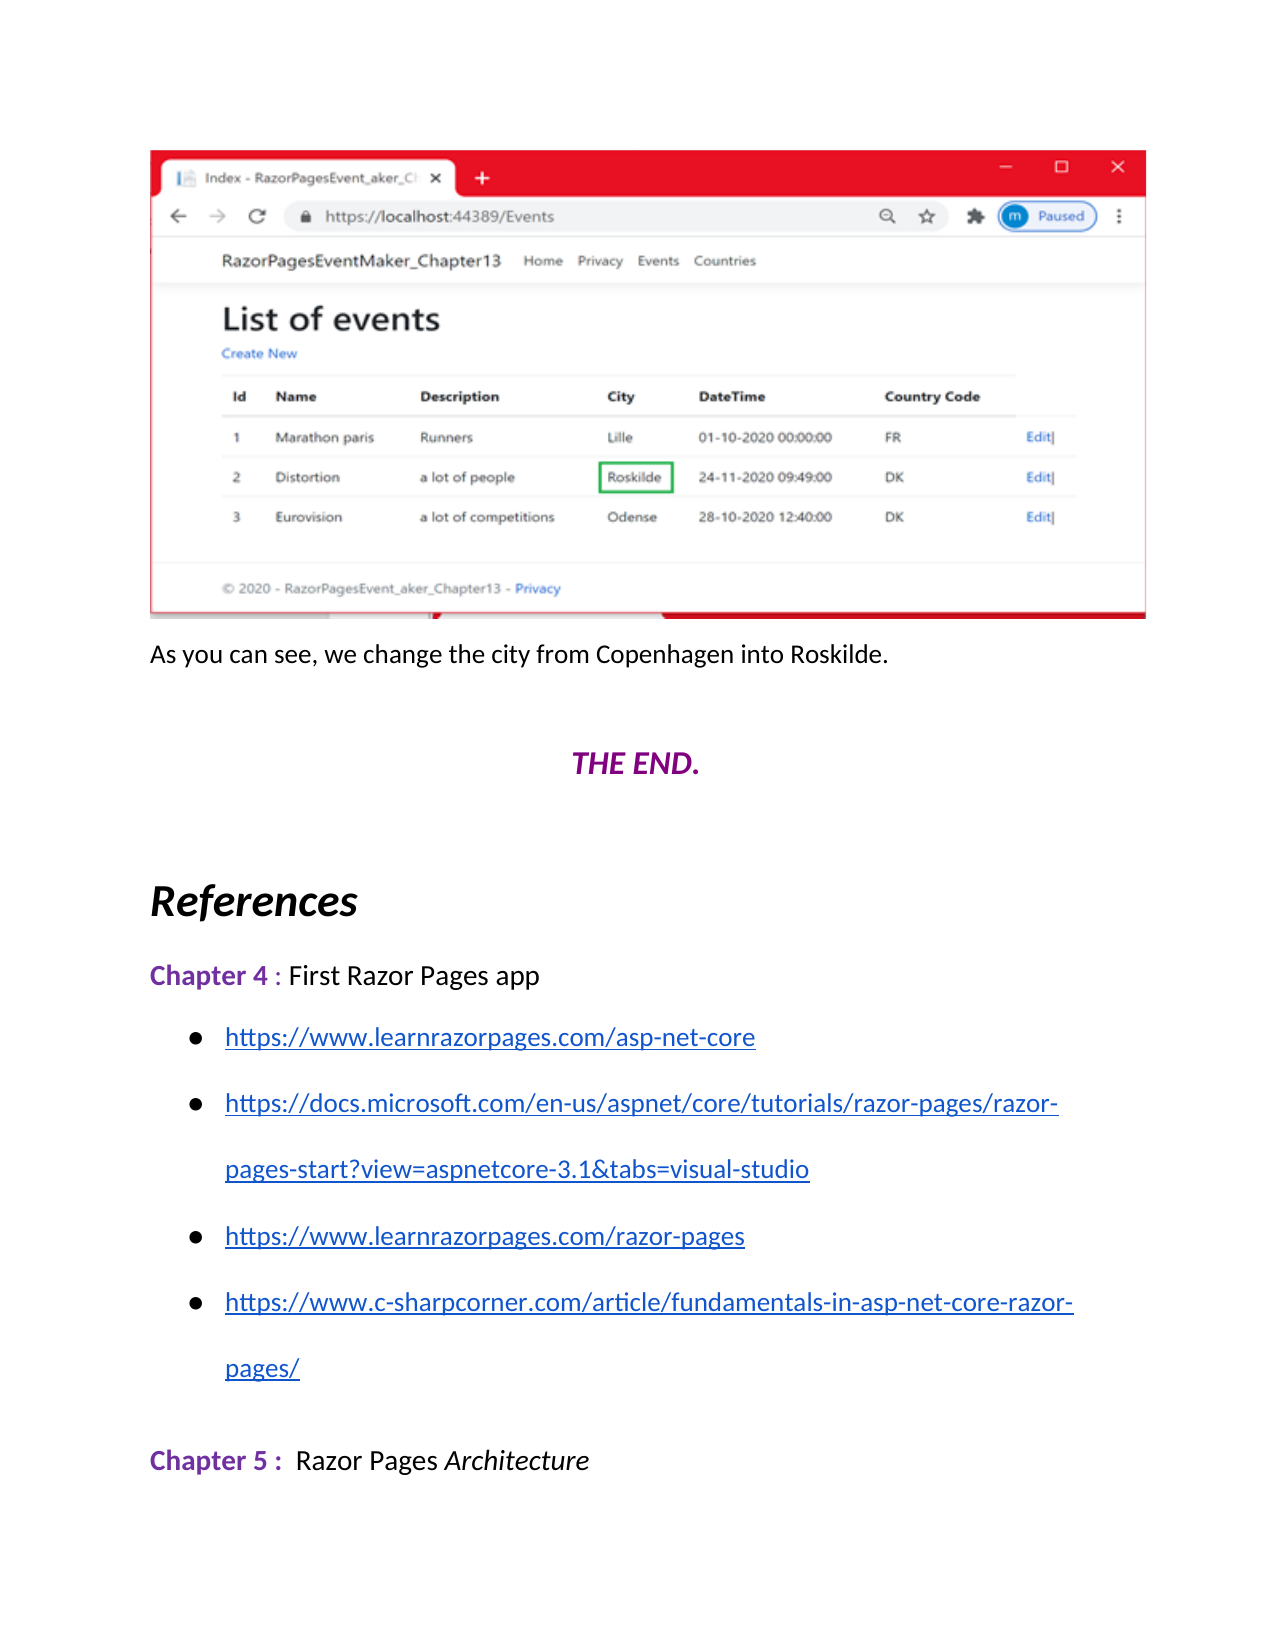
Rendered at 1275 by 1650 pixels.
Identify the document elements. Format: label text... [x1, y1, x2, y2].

text THE END. [150, 742, 1125, 783]
text References [150, 872, 1125, 928]
list https://docs.microsoft.com/en-us/aspnet/core/tutorials/razor-pages/razor-pages-start?view=aspnetcore-3.1&tabs=visual-studio [187, 1087, 1125, 1186]
text Chapter 4 : First Razor Pages app [150, 957, 1125, 993]
list https://www.learnrazorpages.com/asp-net-core [187, 1021, 1125, 1053]
text As you can see, we change the city from Copenhagen into Roskilde. [150, 638, 1125, 671]
list https://www.learnrazorpages.com/razor-pages [187, 1219, 1125, 1252]
picture [150, 150, 1147, 619]
list https://www.c-sharpcorner.com/article/fundamentals-in-asp-net-core-razor-pages/ [187, 1285, 1125, 1384]
text Chapter 5 : Razor Pages Architecture [150, 1442, 1125, 1477]
